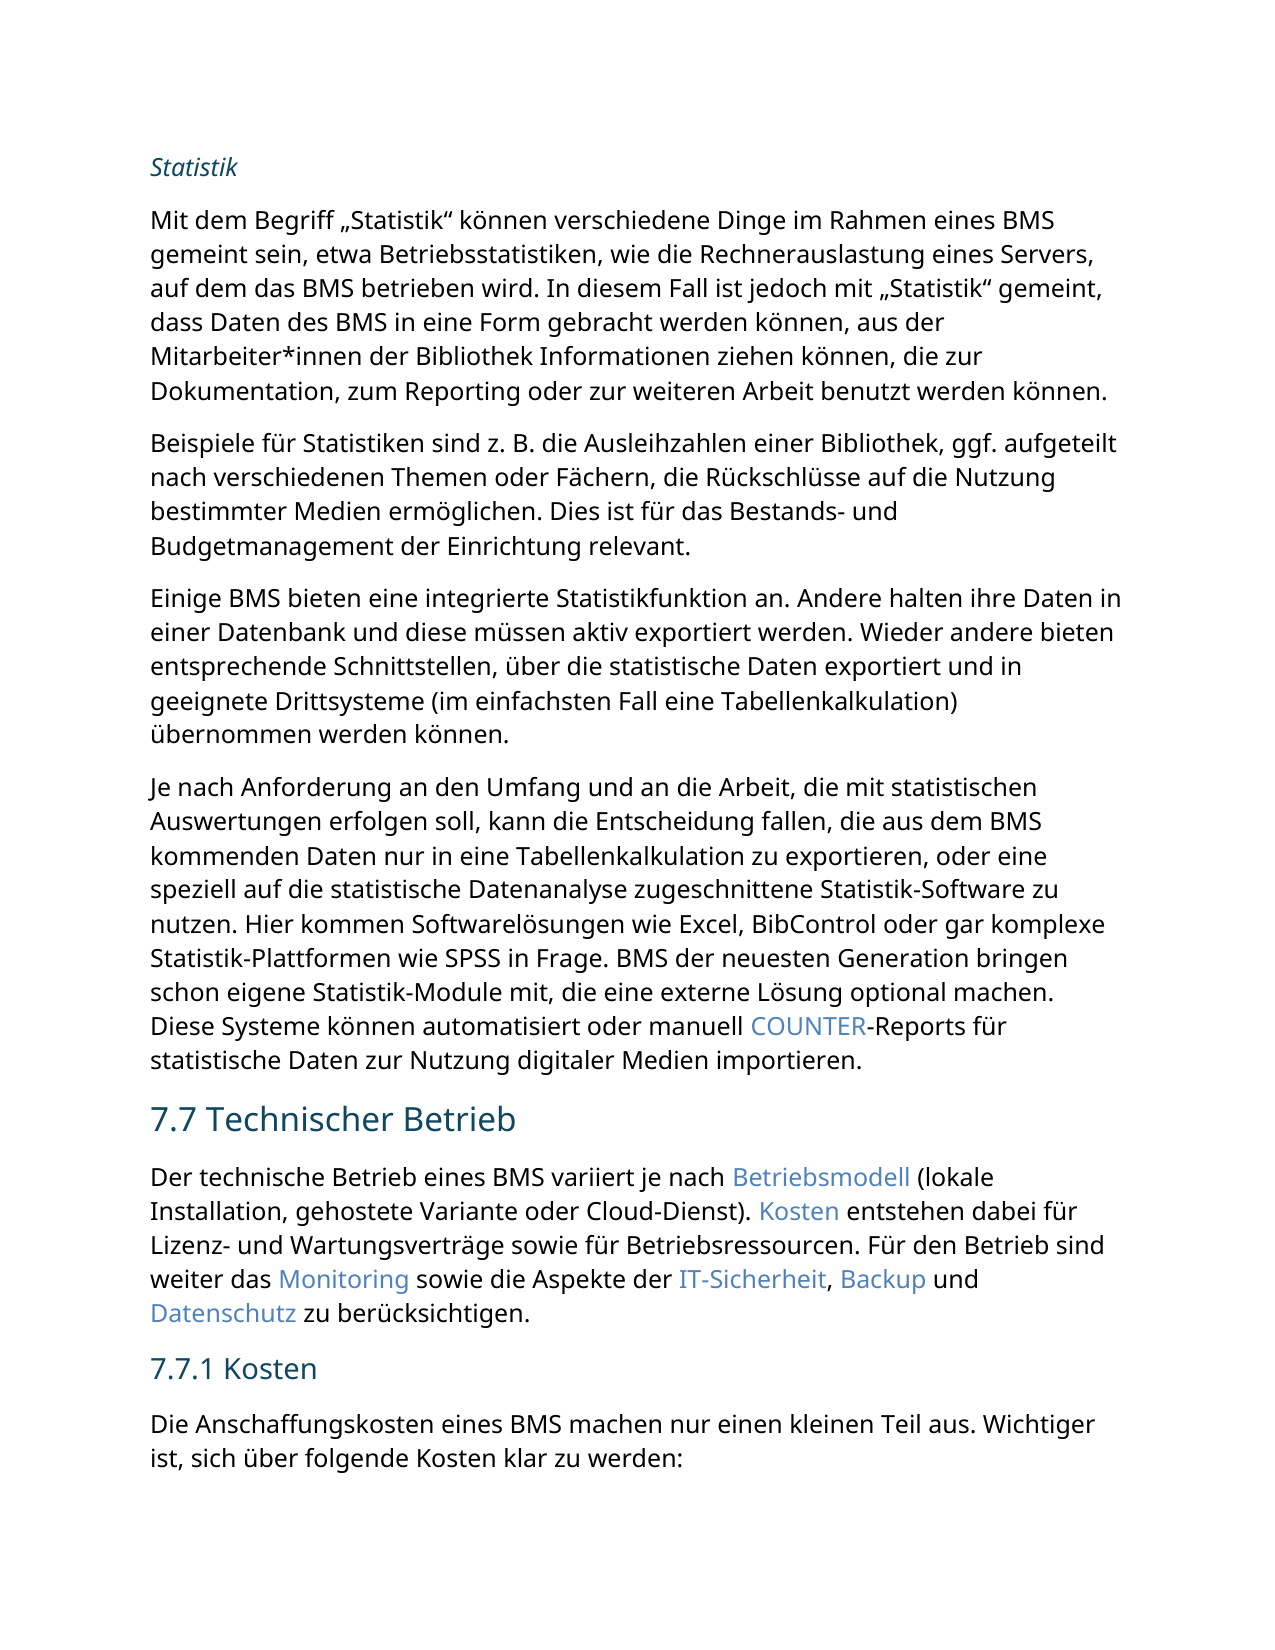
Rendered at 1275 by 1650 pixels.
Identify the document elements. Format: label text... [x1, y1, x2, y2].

text Beispiele für Statistiken sind z. B. die Ausleihzahlen einer Bibliothek, ggf. aufgeteilt nach verschiedenen Themen oder Fächern, die Rückschlüsse auf die Nutzung bestimmter Medien ermöglichen. Dies ist für das Bestands- und Budgetmanagement der Einrichtung relevant. [150, 426, 1125, 562]
text Einige BMS bieten eine integrierte Statistikfunktion an. Andere halten ihre Daten in einer Datenbank und diese müssen aktiv exportiert werden. Wieder andere bieten entsprechende Schnittstellen, über die statistische Daten exportiert und in geeignete Drittsysteme (im einfachsten Fall eine Tabellenkalkulation) übernommen werden können. [150, 581, 1125, 751]
text Je nach Anforderung an den Umfang und an die Arbeit, die mit statistischen Auswertungen erfolgen soll, kann die Entscheidung fallen, die aus dem BMS kommenden Daten nur in eine Tabellenkalkulation zu exportieren, oder eine speziell auf die statistische Datenanalyse zugeschnittene Statistik-Software zu nutzen. Hier kommen Softwarelösungen wie Excel, BibControl oder gar komplexe Statistik-Plattformen wie SPSS in Frage. BMS der neuesten Generation bringen schon eigene Statistik-Module mit, die eine externe Lösung optional machen. Diese Systeme können automatisiert oder manuell COUNTER-Reports für statistische Daten zur Nutzung digitaler Medien importieren. [150, 770, 1125, 1077]
text Die Anschaffungskosten eines BMS machen nur einen kleinen Teil aus. Wichtiger ist, sich über folgende Kosten klar zu werden: [150, 1407, 1125, 1475]
text Mit dem Begriff „Statistik“ können verschiedene Dinge im Rahmen eines BMS gemeint sein, etwa Betriebsstatistiken, wie die Rechnerauslastung eines Servers, auf dem das BMS betrieben wird. In diesem Fall ist jedoch mit „Statistik“ gemeint, dass Daten des BMS in eine Form gebracht werden können, aus der Mitarbeiter*innen der Bibliothek Informationen ziehen können, die zur Dokumentation, zum Reporting oder zur weiteren Arbeit benutzt werden können. [150, 203, 1125, 407]
subtitle Statistik [150, 150, 1125, 184]
text Der technische Betrieb eines BMS variiert je nach Betriebsmodell (lokale Installation, gehostete Variante oder Cloud-Dienst). Kosten entstehen dabei für Lizenz- und Wartungsverträge sowie für Betriebsressourcen. Für den Betrieb sind weiter das Monitoring sowie die Aspekte der IT-Sicherheit, Backup und Datenschutz zu berücksichtigen. [150, 1159, 1125, 1330]
subtitle 7.7 Technischer Betrieb [150, 1095, 1125, 1141]
subtitle 7.7.1 Kosten [150, 1348, 1125, 1388]
